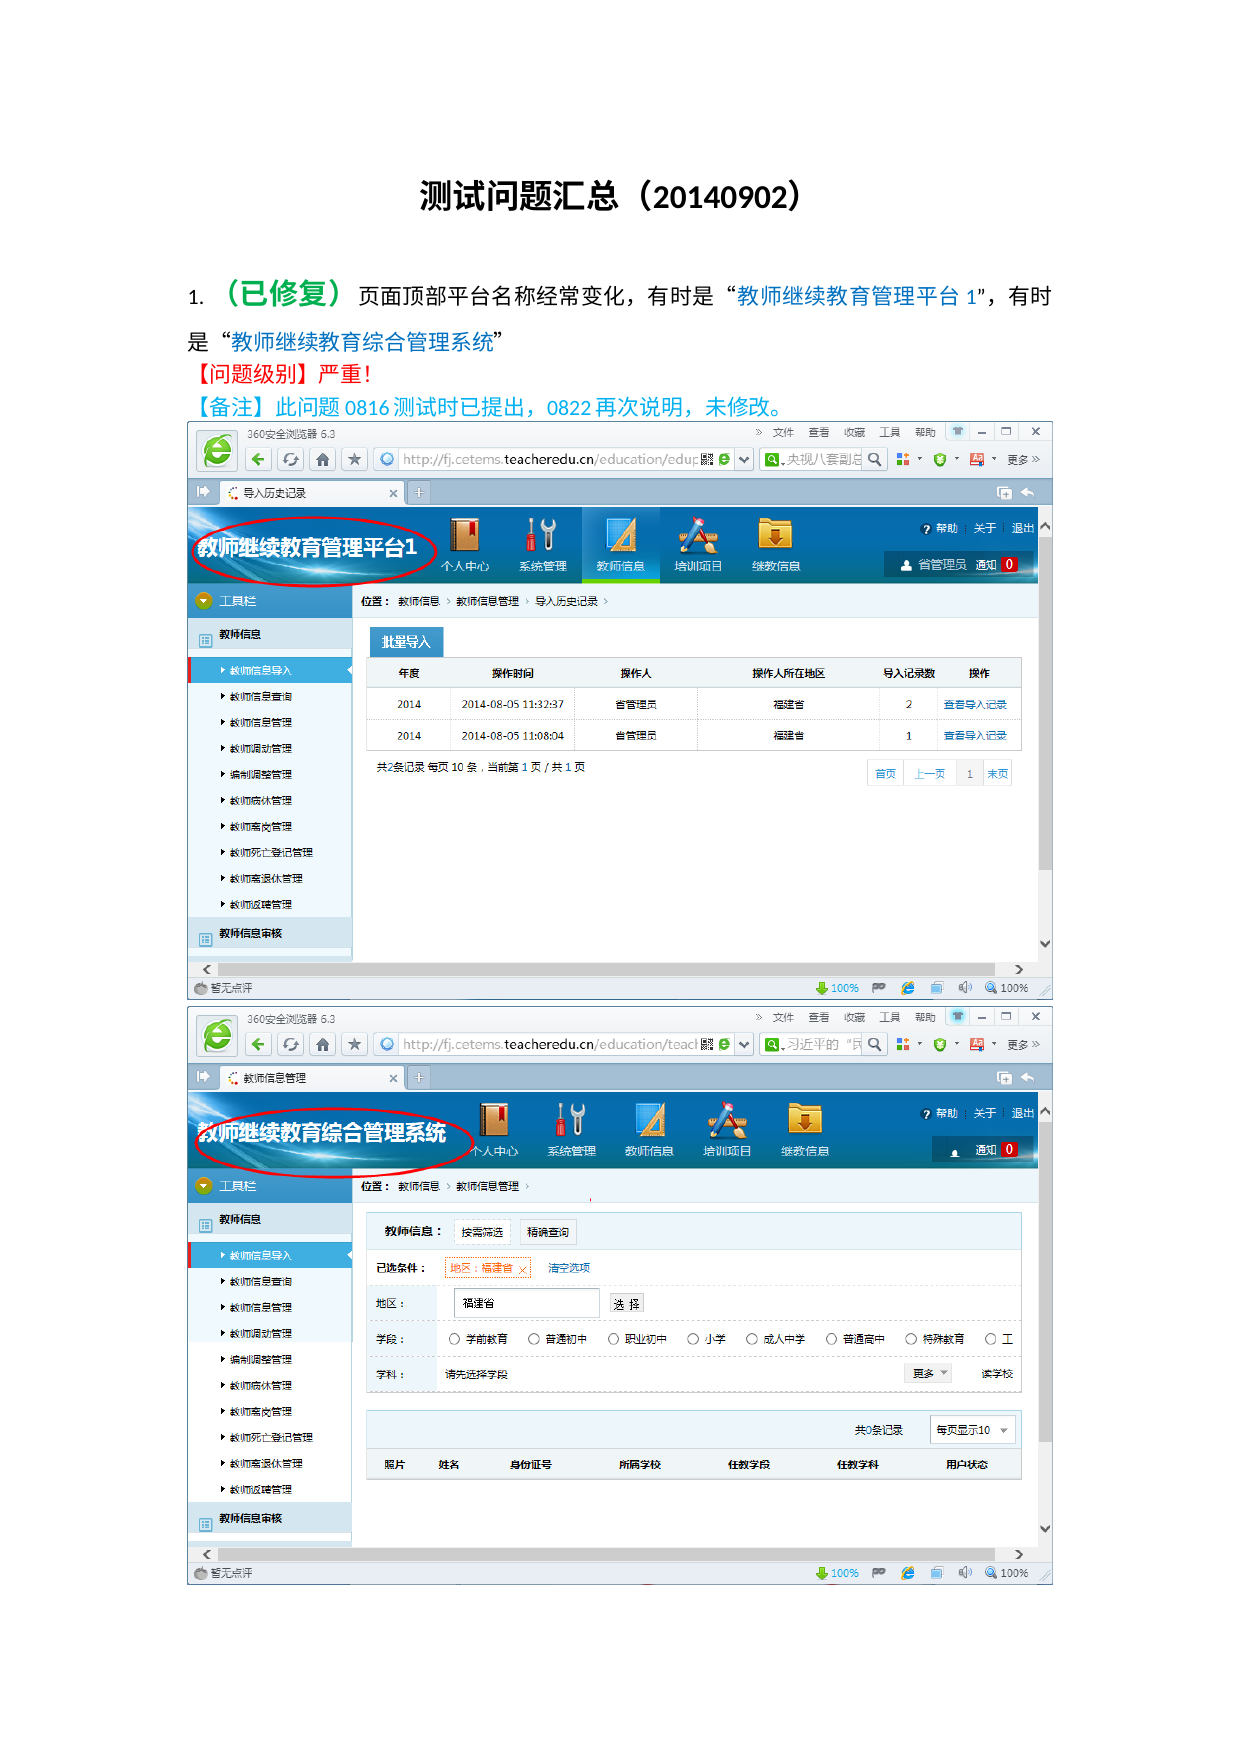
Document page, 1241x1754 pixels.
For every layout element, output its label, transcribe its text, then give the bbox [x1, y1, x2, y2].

text 测试问题汇总（20140902） [187, 162, 1053, 227]
picture [194, 558, 206, 568]
picture [187, 421, 1053, 1000]
text 【问题级别】严重！ [187, 357, 1053, 389]
text 1. （已修复）页面顶部平台名称经常变化，有时是“教师继续教育管理平台1”，有时是“教师继续教育综合管理系统” [187, 259, 1053, 357]
text 【备注】此问题0816测试时已提出，0822再次说明，未修改。 [187, 389, 1053, 421]
picture [187, 1006, 1053, 1585]
